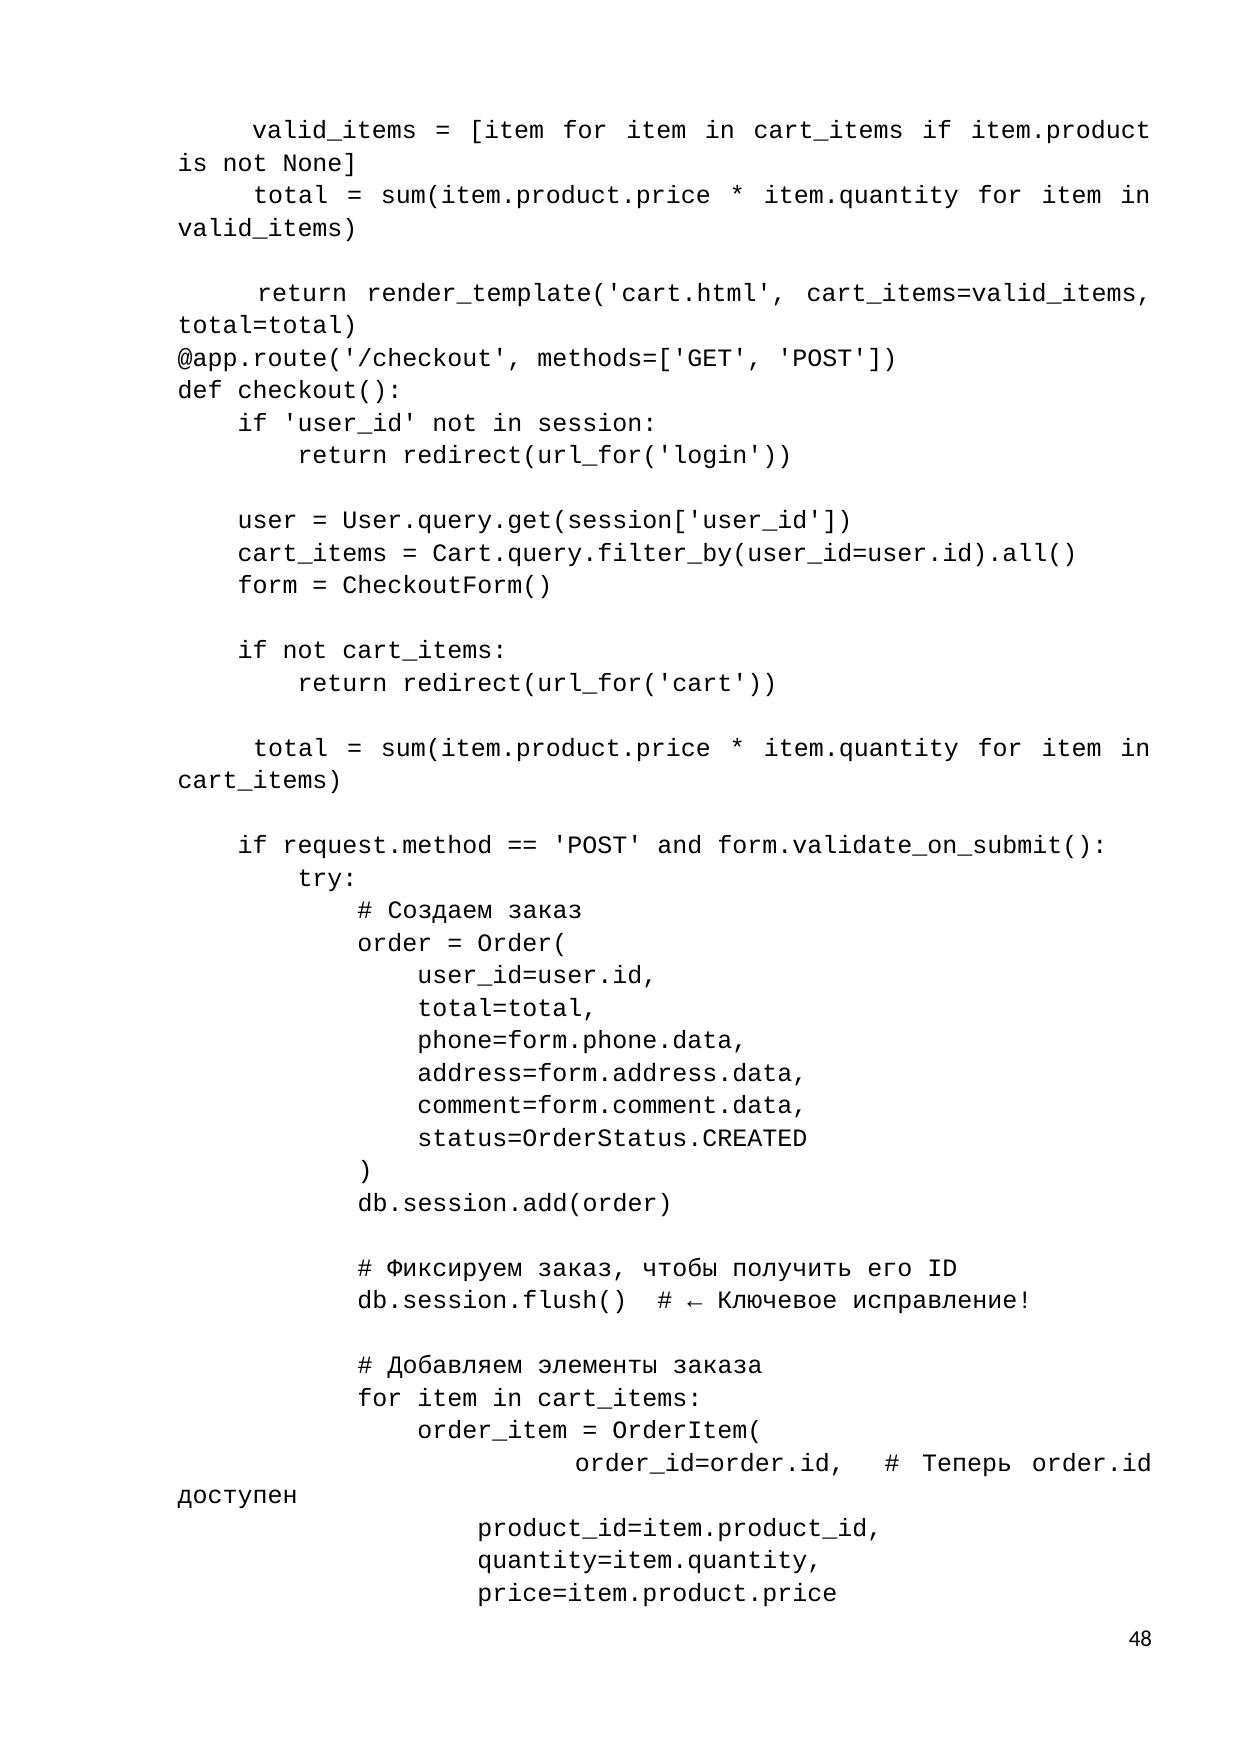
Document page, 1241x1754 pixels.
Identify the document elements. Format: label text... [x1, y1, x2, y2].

text return render_template('cart.html', cart_items=valid_items, total=total) [177, 281, 1152, 341]
text phone=form.phone.data, [177, 1028, 1152, 1056]
text # Добавляем элементы заказа [177, 1353, 1152, 1381]
text @app.route('/checkout', methods=['GET', 'POST']) [177, 346, 1152, 374]
text return redirect(url_for('login')) [177, 443, 1152, 471]
text address=form.address.data, [177, 1061, 1152, 1089]
text quantity=item.quantity, [177, 1548, 1152, 1576]
text # Фиксируем заказ, чтобы получить его ID [177, 1256, 1152, 1284]
text total = sum(item.product.price * item.quantity for item in cart_items) [177, 736, 1152, 796]
text cart_items = Cart.query.filter_by(user_id=user.id).all() [177, 541, 1152, 569]
text def checkout(): [177, 378, 1152, 406]
text form = CheckoutForm() [177, 573, 1152, 601]
text order = Order( [177, 931, 1152, 959]
text if request.method == 'POST' and form.validate_on_submit(): [177, 833, 1152, 861]
text try: [177, 866, 1152, 894]
text order_item = OrderItem( [177, 1418, 1152, 1446]
text db.session.add(order) [177, 1191, 1152, 1219]
text for item in cart_items: [177, 1386, 1152, 1414]
text total = sum(item.product.price * item.quantity for item in valid_items) [177, 183, 1152, 244]
text status=OrderStatus.CREATED [177, 1126, 1152, 1154]
text return redirect(url_for('cart')) [177, 671, 1152, 699]
text price=item.product.price [177, 1581, 1152, 1609]
text user = User.query.get(session['user_id']) [177, 508, 1152, 536]
text total=total, [177, 996, 1152, 1024]
text ) [177, 1158, 1152, 1186]
text comment=form.comment.data, [177, 1093, 1152, 1121]
text order_id=order.id, # Теперь order.id доступен [177, 1451, 1152, 1511]
text if not cart_items: [177, 638, 1152, 666]
text # Создаем заказ [177, 898, 1152, 926]
text user_id=user.id, [177, 963, 1152, 991]
text db.session.flush() # ← Ключевое исправление! [177, 1288, 1152, 1316]
text product_id=item.product_id, [177, 1516, 1152, 1544]
text if 'user_id' not in session: [177, 411, 1152, 439]
text valid_items = [item for item in cart_items if item.product is not None] [177, 118, 1152, 179]
